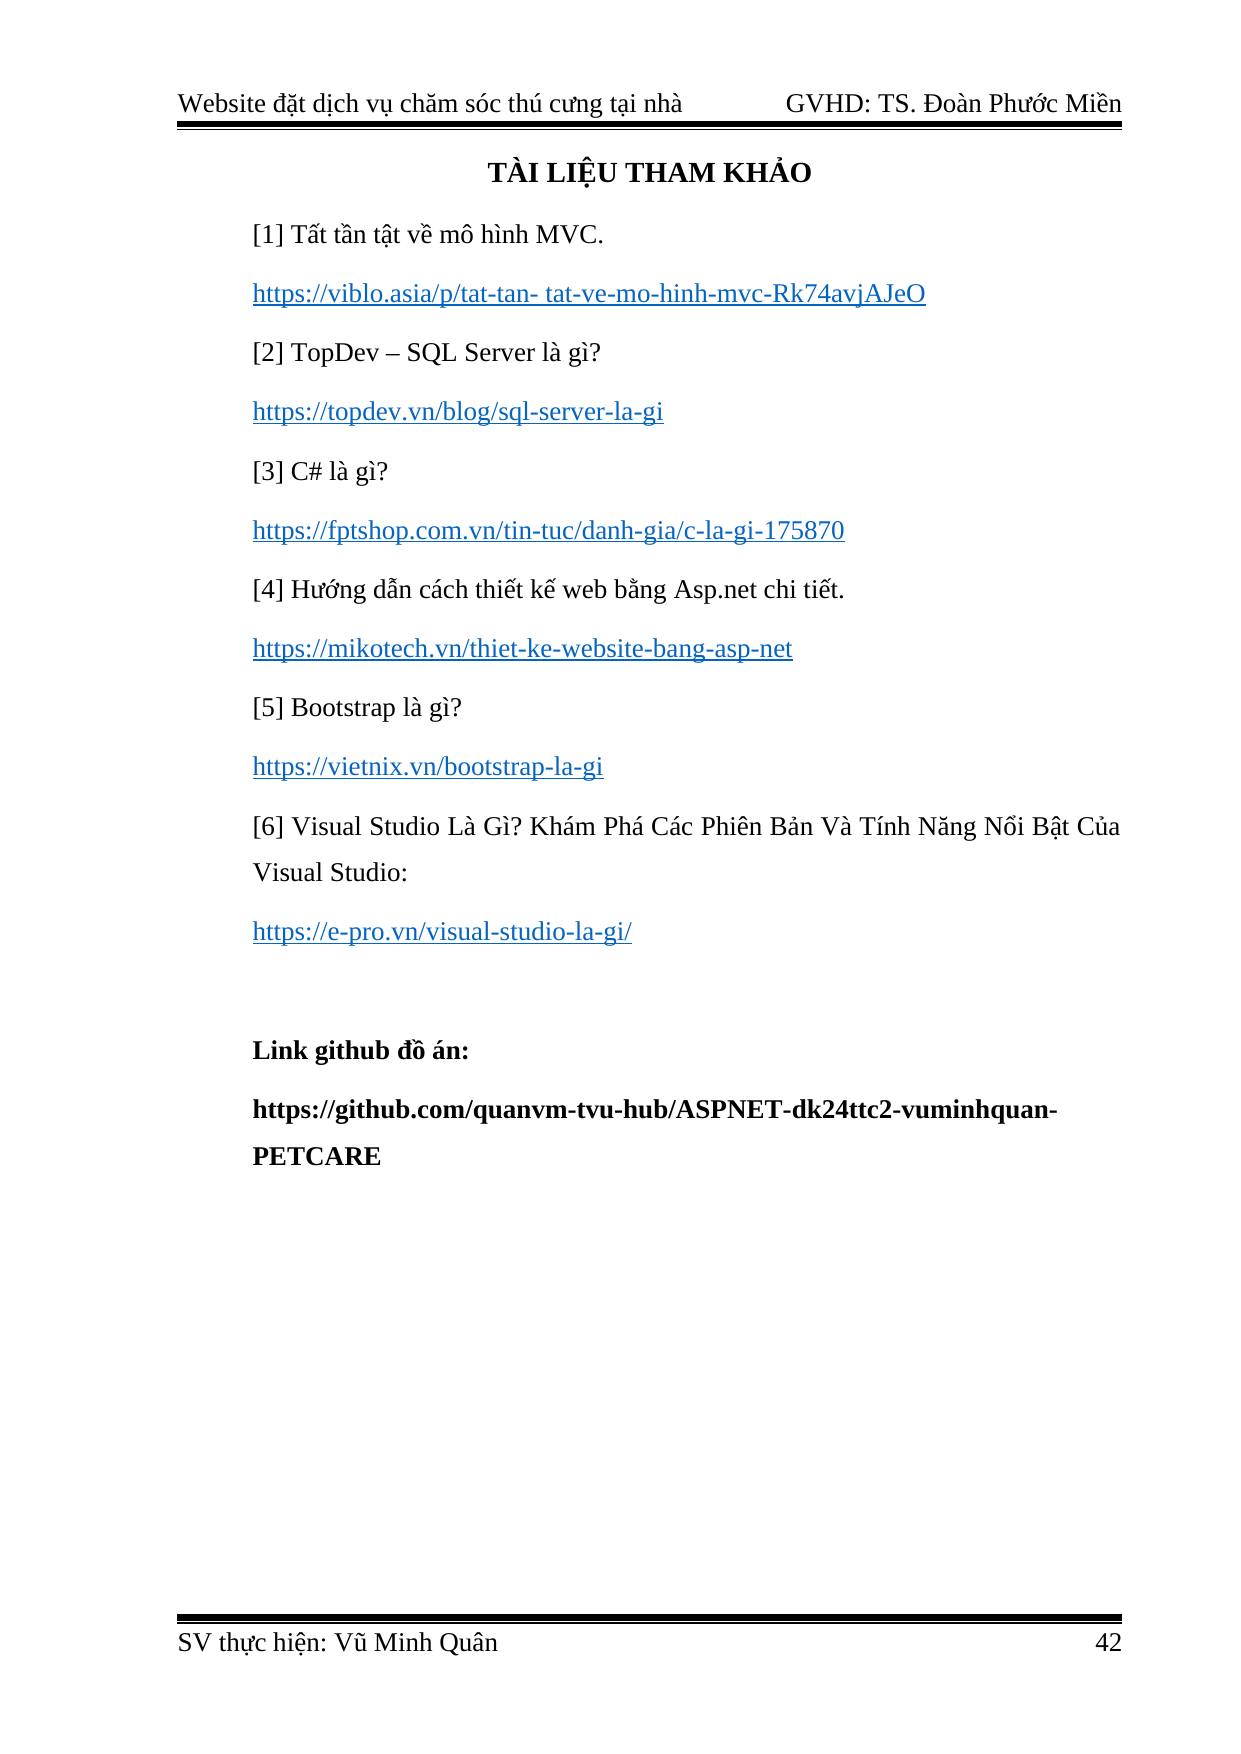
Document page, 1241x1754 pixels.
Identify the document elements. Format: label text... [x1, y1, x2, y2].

text https://github.com/quanvm-tvu-hub/ASPNET-dk24ttc2-vuminhquan-PETCARE [252, 1093, 1122, 1171]
text https://topdev.vn/blog/sql-server-la-gi [252, 395, 1122, 427]
text [1] Tất tần tật về mô hình MVC. [252, 218, 1122, 249]
text TÀI LIỆU THAM KHẢO [177, 155, 1122, 189]
text https://mikotech.vn/thiet-ke-website-bang-asp-net [252, 632, 1122, 663]
text https://viblo.asia/p/tat-tan- tat-ve-mo-hinh-mvc-Rk74avjAJeO [252, 277, 1122, 308]
text https://vietnix.vn/bootstrap-la-gi [252, 750, 1122, 782]
text [6] Visual Studio Là Gì? Khám Phá Các Phiên Bản Và Tính Năng Nổi Bật Của Visual Studio: [252, 809, 1122, 887]
text https://fptshop.com.vn/tin-tuc/danh-gia/c-la-gi-175870 [252, 514, 1122, 545]
text [3] C# là gì? [252, 454, 1122, 486]
text https://e-pro.vn/visual-studio-la-gi/ [252, 915, 1122, 947]
text [4] Hướng dẫn cách thiết kế web bằng Asp.net chi tiết. [252, 573, 1122, 604]
text [5] Bootstrap là gì? [252, 691, 1122, 722]
text Link github đồ án: [252, 1034, 1122, 1065]
text [2] TopDev – SQL Server là gì? [252, 336, 1122, 367]
